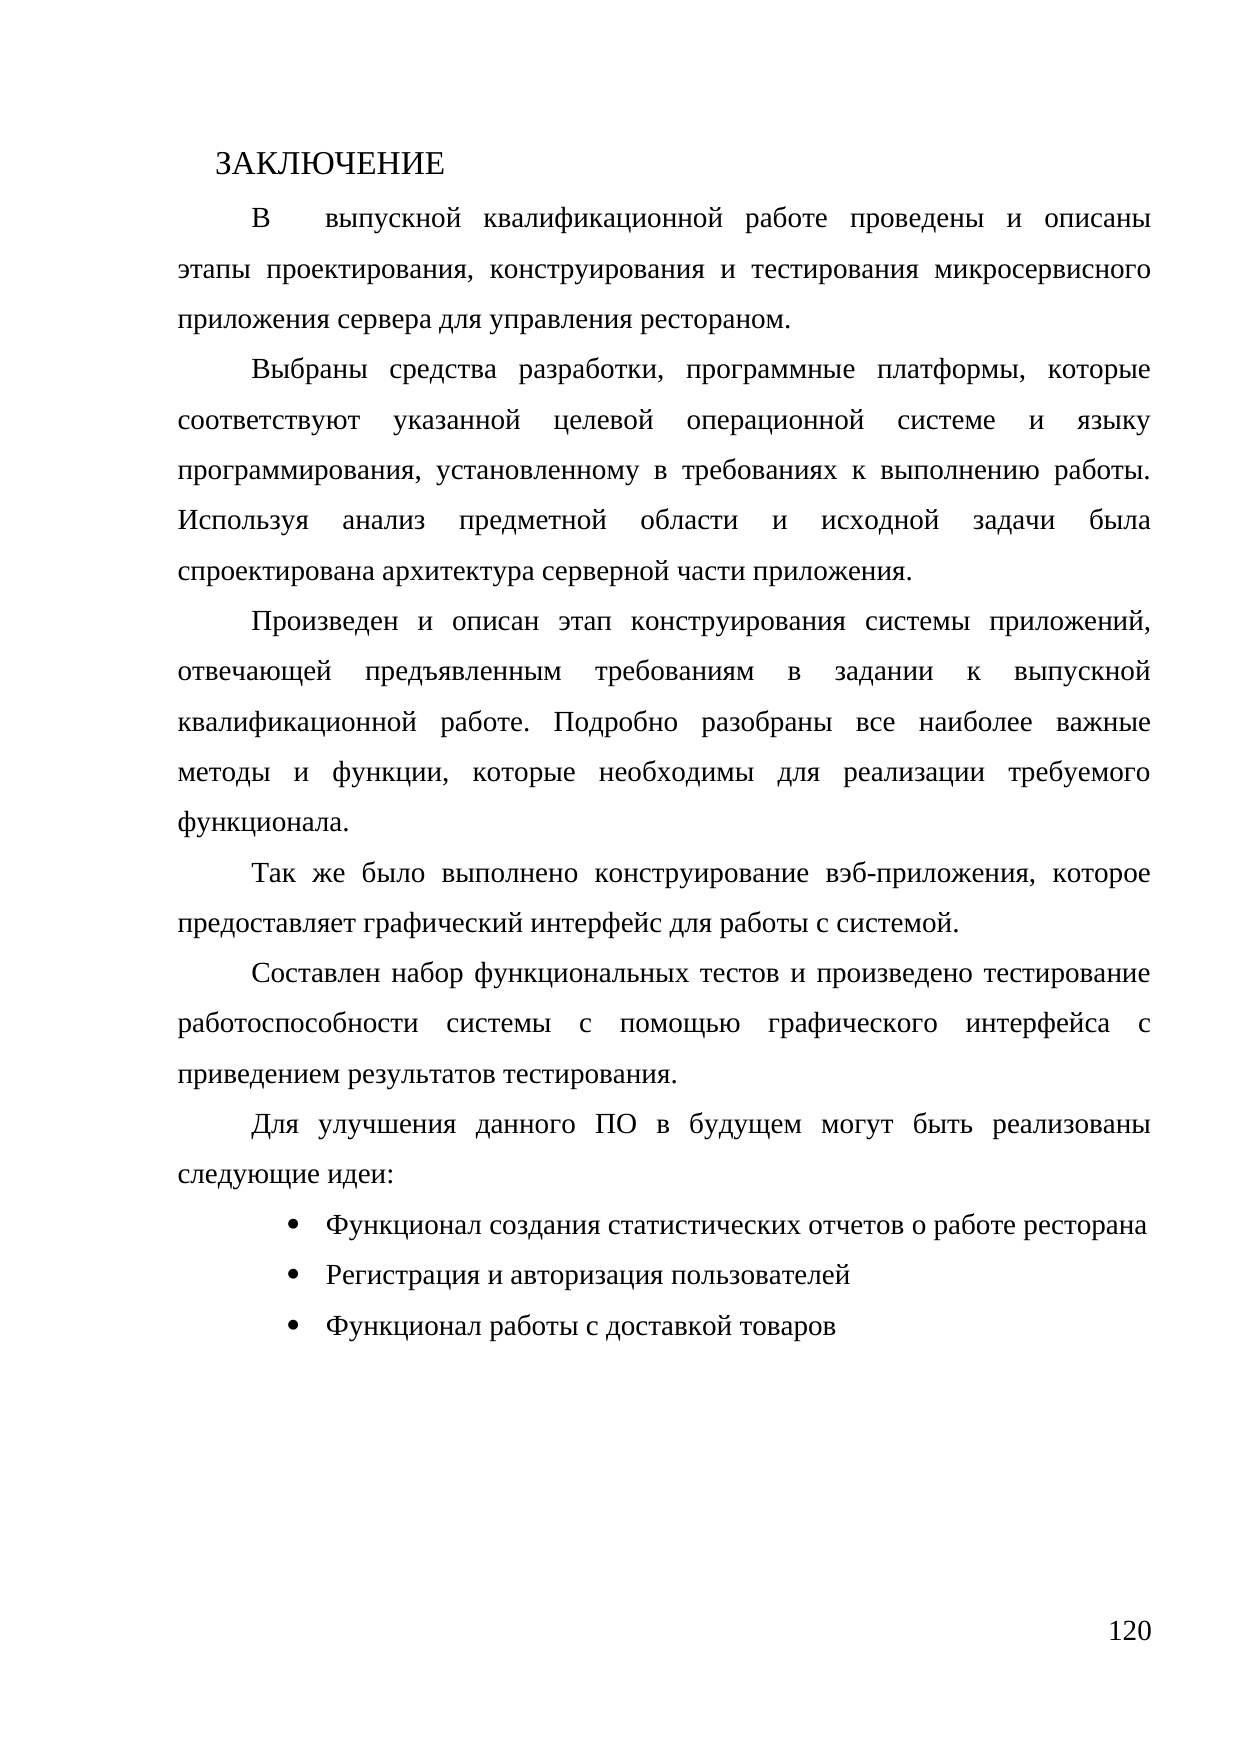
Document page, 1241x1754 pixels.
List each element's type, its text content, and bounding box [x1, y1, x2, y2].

text Составлен набор функциональных тестов и произведено тестирование работоспособности системы с помощью графического интерфейса с приведением результатов тестирования. [177, 955, 1152, 1089]
subtitle ЗАКЛЮЧЕНИЕ [215, 143, 1152, 181]
list Функционал работы с доставкой товаров [288, 1308, 1152, 1341]
text Произведен и описан этап конструирования системы приложений, отвечающей предъявленным требованиям в задании к выпускной квалификационной работе. Подробно разобраны все наиболее важные методы и функции, которые необходимы для реализации требуемого функционала. [177, 603, 1152, 838]
text Для улучшения данного ПО в будущем могут быть реализованы следующие идеи: [177, 1106, 1152, 1190]
list Функционал создания статистических отчетов о работе ресторана [288, 1207, 1152, 1241]
list Регистрация и авторизация пользователей [288, 1257, 1152, 1291]
text В выпускной квалификационной работе проведены и описаны этапы проектирования, конструирования и тестирования микросервисного приложения сервера для управления рестораном. [177, 201, 1152, 335]
text Выбраны средства разработки, программные платформы, которые соответствуют указанной целевой операционной системе и языку программирования, установленному в требованиях к выполнению работы. Используя анализ предметной области и исходной задачи была спроектирована архитектура серверной части приложения. [177, 352, 1152, 586]
text Так же было выполнено конструирование вэб-приложения, которое предоставляет графический интерфейс для работы с системой. [177, 855, 1152, 938]
